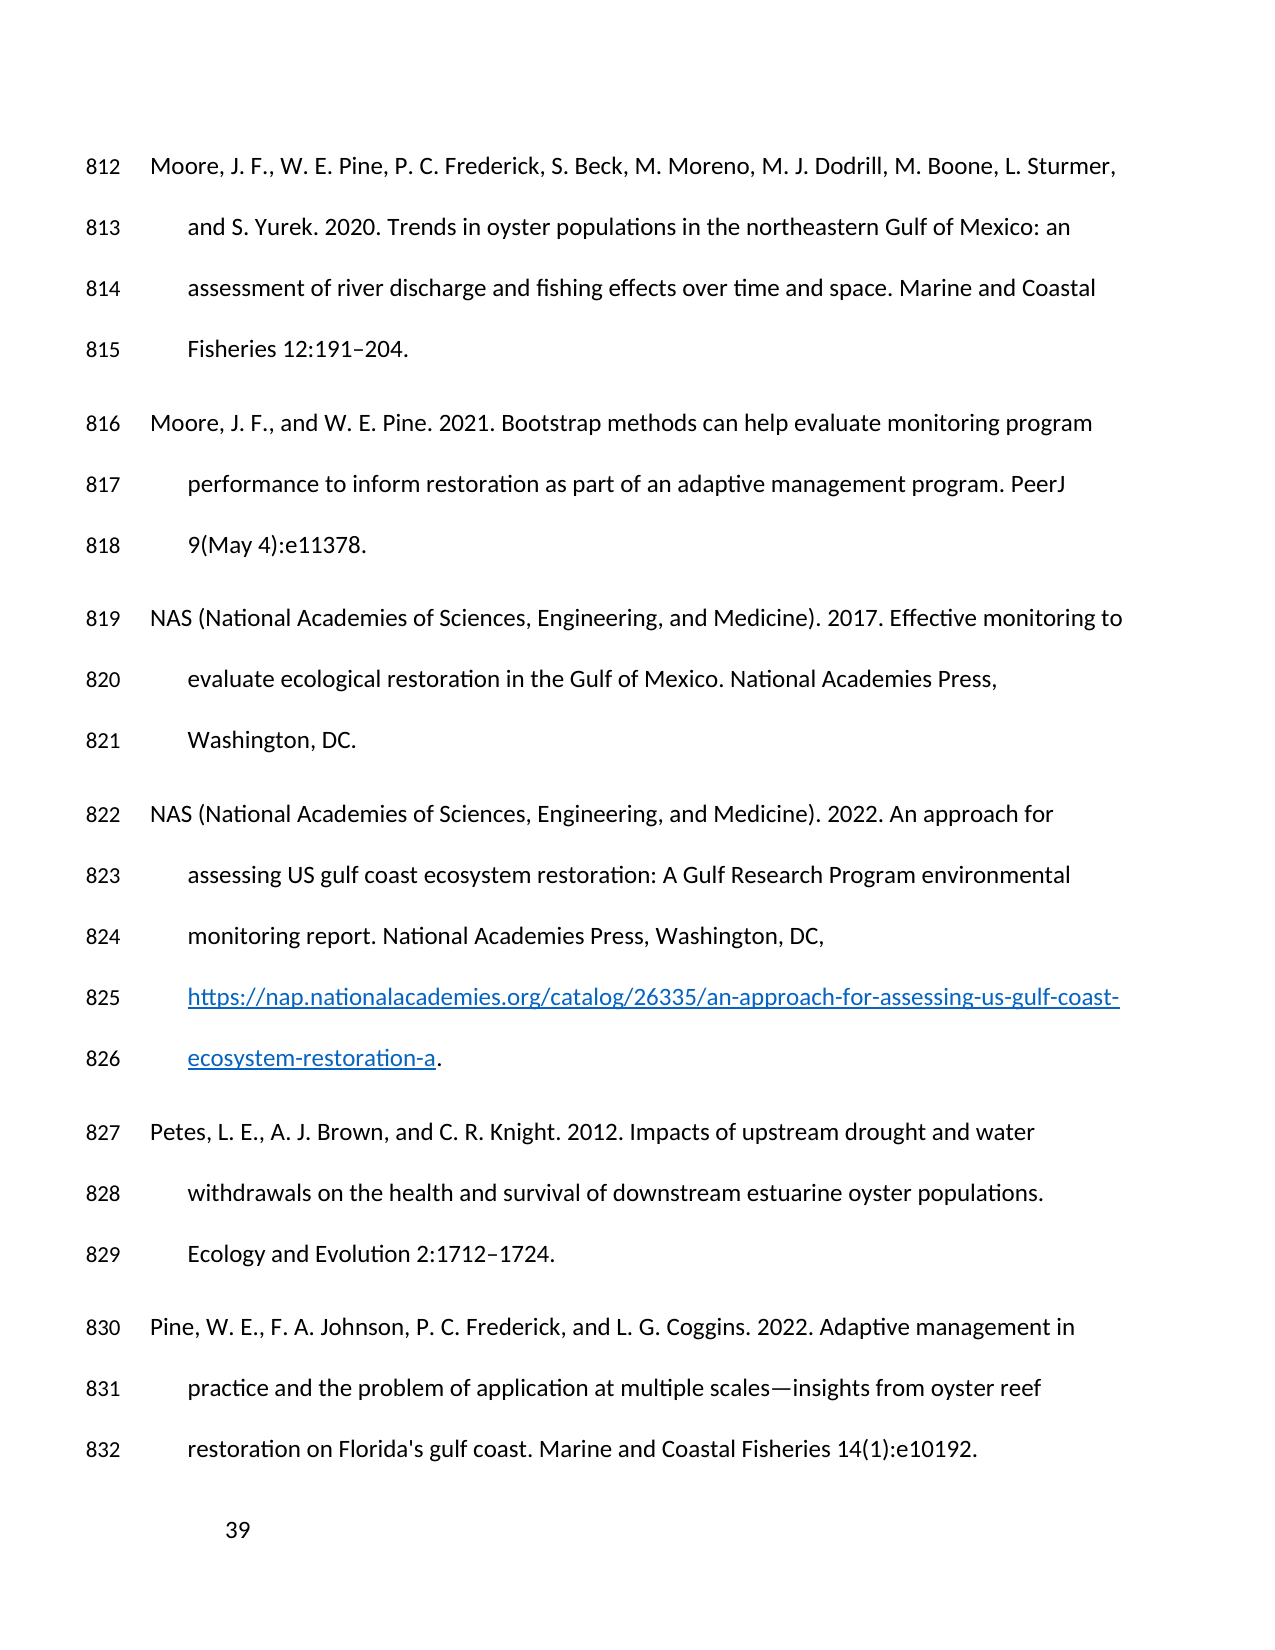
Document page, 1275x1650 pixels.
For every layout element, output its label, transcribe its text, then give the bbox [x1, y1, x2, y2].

text Moore, J. F., and W. E. Pine. 2021. Bootstrap methods can help evaluate monitoring program performance to inform restoration as part of an adaptive management program. PeerJ 9(May 4):e11378. [150, 407, 1125, 559]
text Moore, J. F., W. E. Pine, P. C. Frederick, S. Beck, M. Moreno, M. J. Dodrill, M. Boone, L. Sturmer, and S. Yurek. 2020. Trends in oyster populations in the northeastern Gulf of Mexico: an assessment of river discharge and fishing effects over time and space. Marine and Coastal Fisheries 12:191–204. [150, 150, 1125, 364]
text NAS (National Academies of Sciences, Engineering, and Medicine). 2017. Effective monitoring to evaluate ecological restoration in the Gulf of Mexico. National Academies Press, Washington, DC. [150, 602, 1125, 755]
text NAS (National Academies of Sciences, Engineering, and Medicine). 2022. An approach for assessing US gulf coast ecosystem restoration: A Gulf Research Program environmental monitoring report. National Academies Press, Washington, DC, https://nap.nationalacademies.org/catalog/26335/an-approach-for-assessing-us-gulf-coast-ecosystem-restoration-a. [150, 798, 1125, 1073]
text Petes, L. E., A. J. Brown, and C. R. Knight. 2012. Impacts of upstream drought and water withdrawals on the health and survival of downstream estuarine oyster populations. Ecology and Evolution 2:1712–1724. [150, 1116, 1125, 1268]
text Pine, W. E., F. A. Johnson, P. C. Frederick, and L. G. Coggins. 2022. Adaptive management in practice and the problem of application at multiple scales—insights from oyster reef restoration on Florida's gulf coast. Marine and Coastal Fisheries 14(1):e10192. [150, 1311, 1125, 1464]
